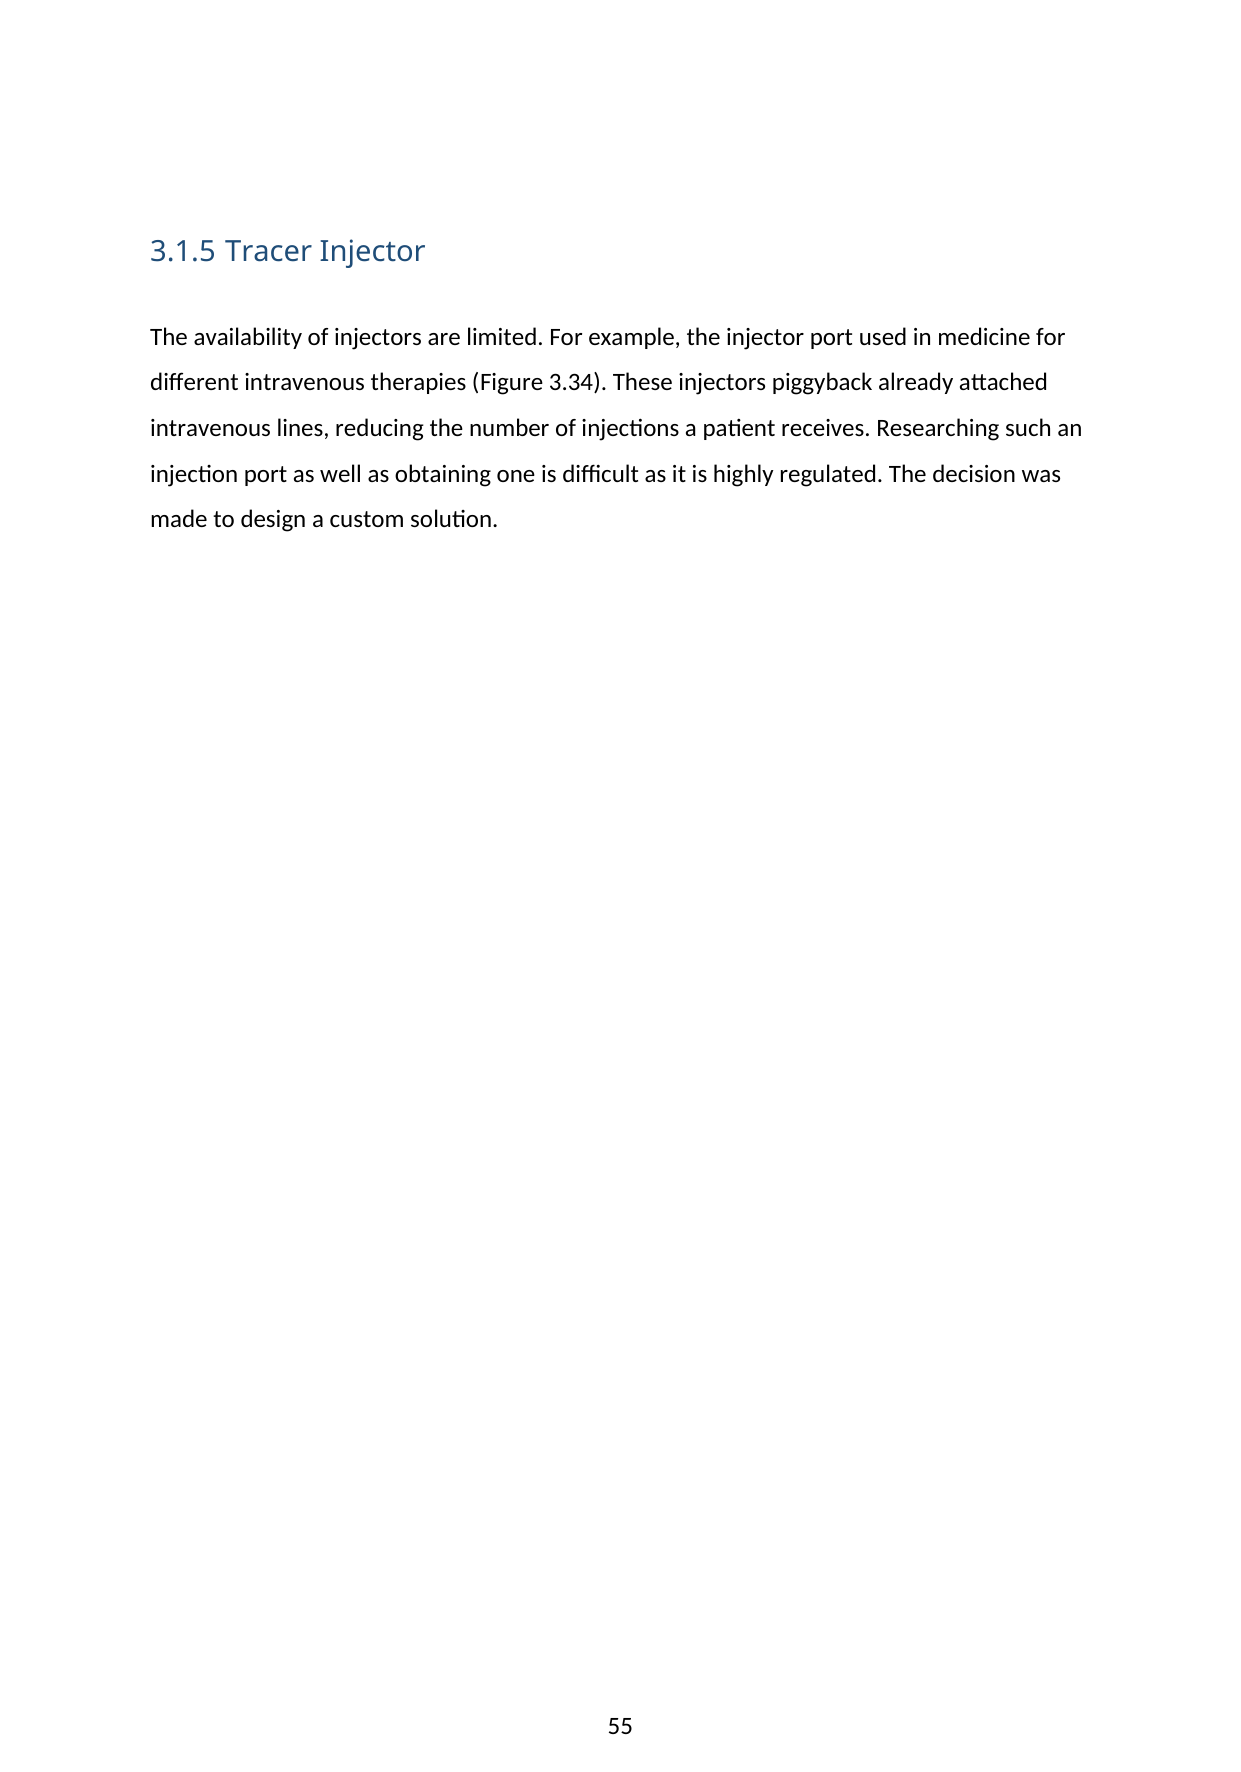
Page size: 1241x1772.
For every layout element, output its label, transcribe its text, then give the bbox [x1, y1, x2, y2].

subtitle 3.1.5 Tracer Injector [150, 230, 1090, 270]
